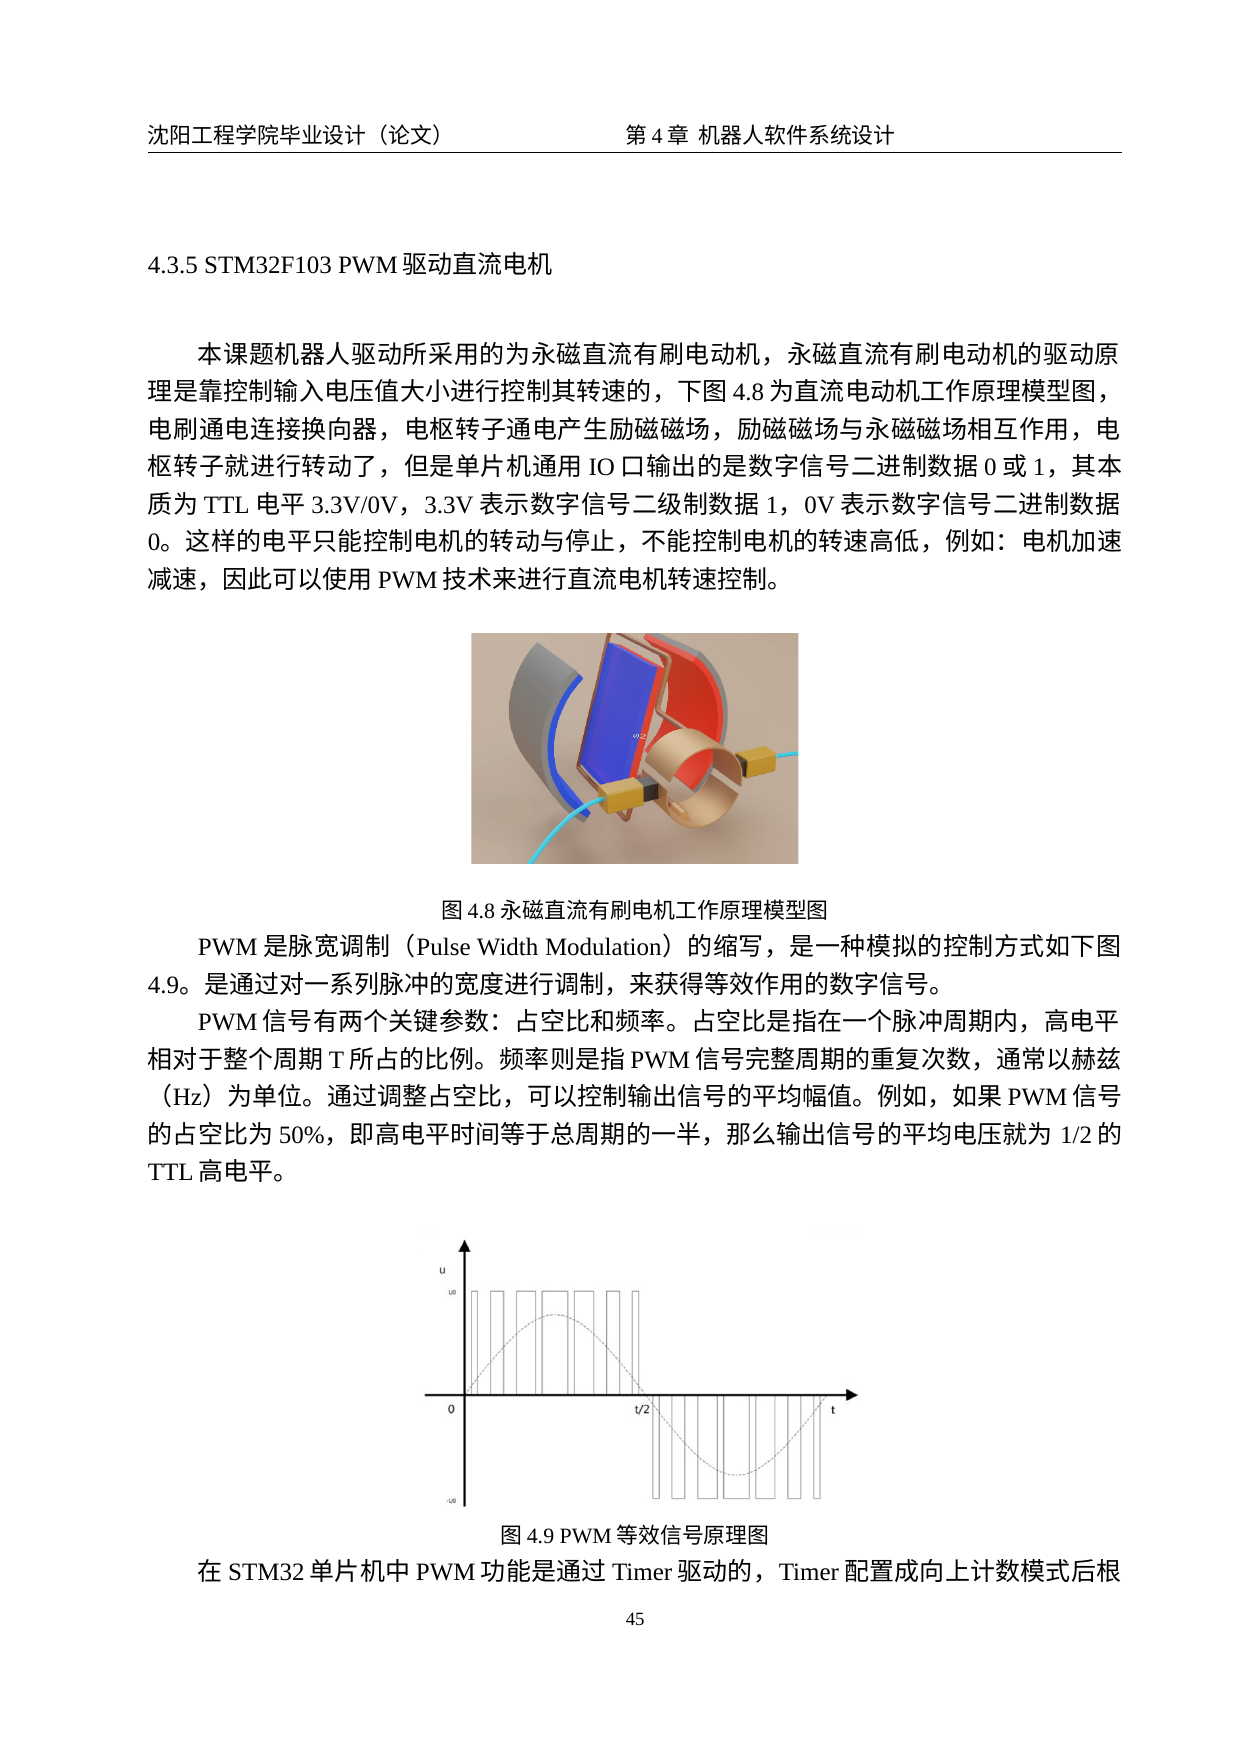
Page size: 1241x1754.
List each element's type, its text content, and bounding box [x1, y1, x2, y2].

picture [398, 1225, 871, 1514]
text 图4.8 永磁直流有刷电机工作原理模型图 [148, 893, 1122, 926]
text PWM是脉宽调制（Pulse Width Modulation）的缩写，是一种模拟的控制方式如下图4.9。是通过对一系列脉冲的宽度进行调制，来获得等效作用的数字信号。 [148, 926, 1122, 1001]
text 本课题机器人驱动所采用的为永磁直流有刷电动机，永磁直流有刷电动机的驱动原理是靠控制输入电压值大小进行控制其转速的，下图4.8为直流电动机工作原理模型图，电刷通电连接换向器，电枢转子通电产生励磁磁场，励磁磁场与永磁磁场相互作用，电枢转子就进行转动了，但是单片机通用IO口输出的是数字信号二进制数据0或1，其本质为TTL电平3.3V/0V，3.3V表示数字信号二级制数据1，0V表示数字信号二进制数据0。这样的电平只能控制电机的转动与停止，不能控制电机的转速高低，例如：电机加速减速，因此可以使用PWM技术来进行直流电机转速控制。 [148, 333, 1122, 596]
text PWM信号有两个关键参数：占空比和频率。占空比是指在一个脉冲周期内，高电平相对于整个周期T所占的比例。频率则是指PWM信号完整周期的重复次数，通常以赫兹（Hz）为单位。通过调整占空比，可以控制输出信号的平均幅值。例如，如果PWM信号的占空比为50%，即高电平时间等于总周期的一半，那么输出信号的平均电压就为1/2的TTL高电平。 [148, 1001, 1122, 1188]
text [148, 1551, 1122, 1588]
text 4.3.5 STM32F103 PWM驱动直流电机 [148, 231, 1122, 296]
text 图4.9 PWM等效信号原理图 [148, 1518, 1122, 1551]
picture [471, 633, 799, 864]
